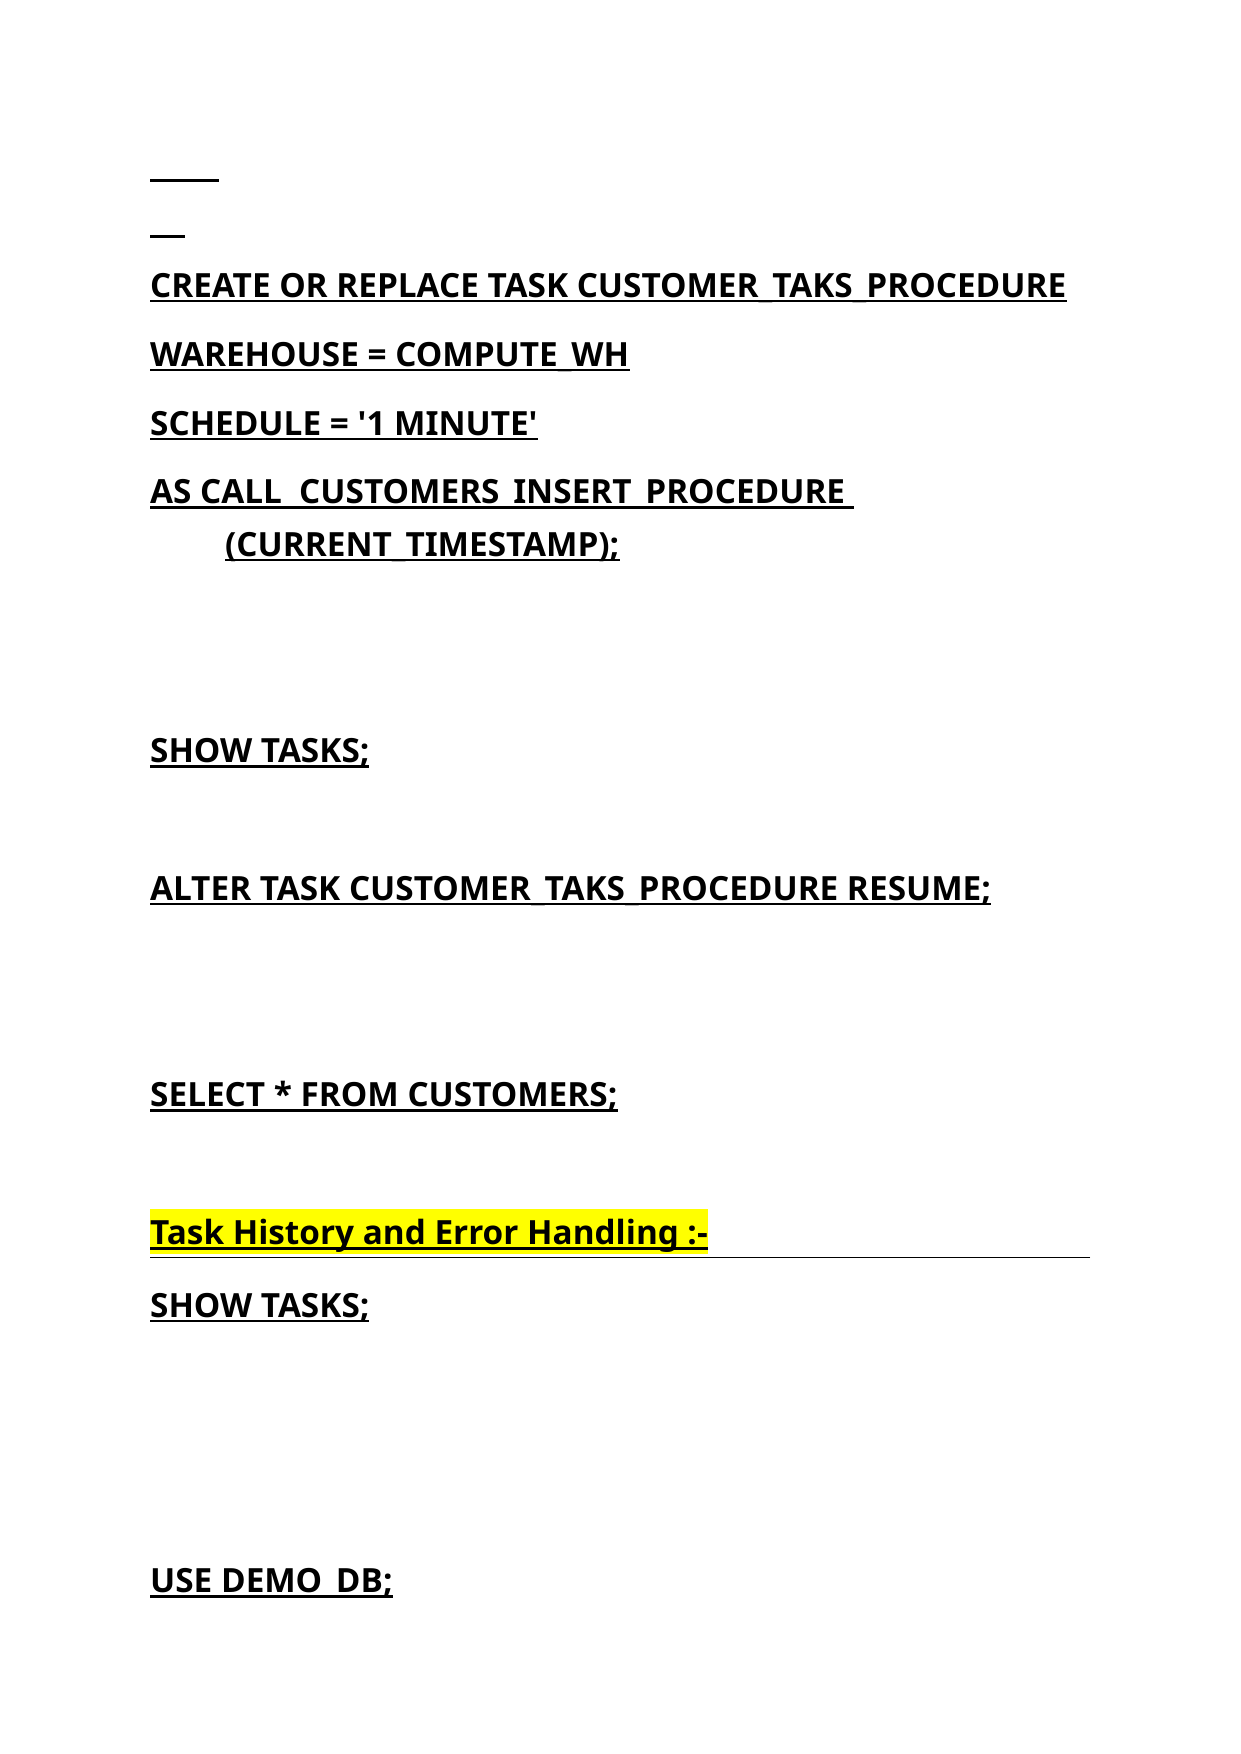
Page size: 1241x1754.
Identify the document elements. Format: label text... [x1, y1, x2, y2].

text CREATE OR REPLACE TASK CUSTOMER_TAKS_PROCEDURE [150, 262, 1090, 307]
text SELECT * FROM CUSTOMERS; [150, 1071, 1090, 1117]
text USE DEMO_DB; [150, 1557, 1090, 1602]
text WAREHOUSE = COMPUTE_WH [150, 331, 1090, 376]
text SCHEDULE = '1 MINUTE' [150, 399, 1090, 445]
text SHOW TASKS; [150, 727, 1090, 772]
text ALTER TASK CUSTOMER_TAKS_PROCEDURE RESUME; [150, 865, 1090, 910]
text Task History and Error Handling :- [150, 1209, 1090, 1257]
text SHOW TASKS; [150, 1281, 1090, 1327]
text AS CALL CUSTOMERS_INSERT_PROCEDURE (CURRENT_TIMESTAMP); [150, 468, 1090, 566]
